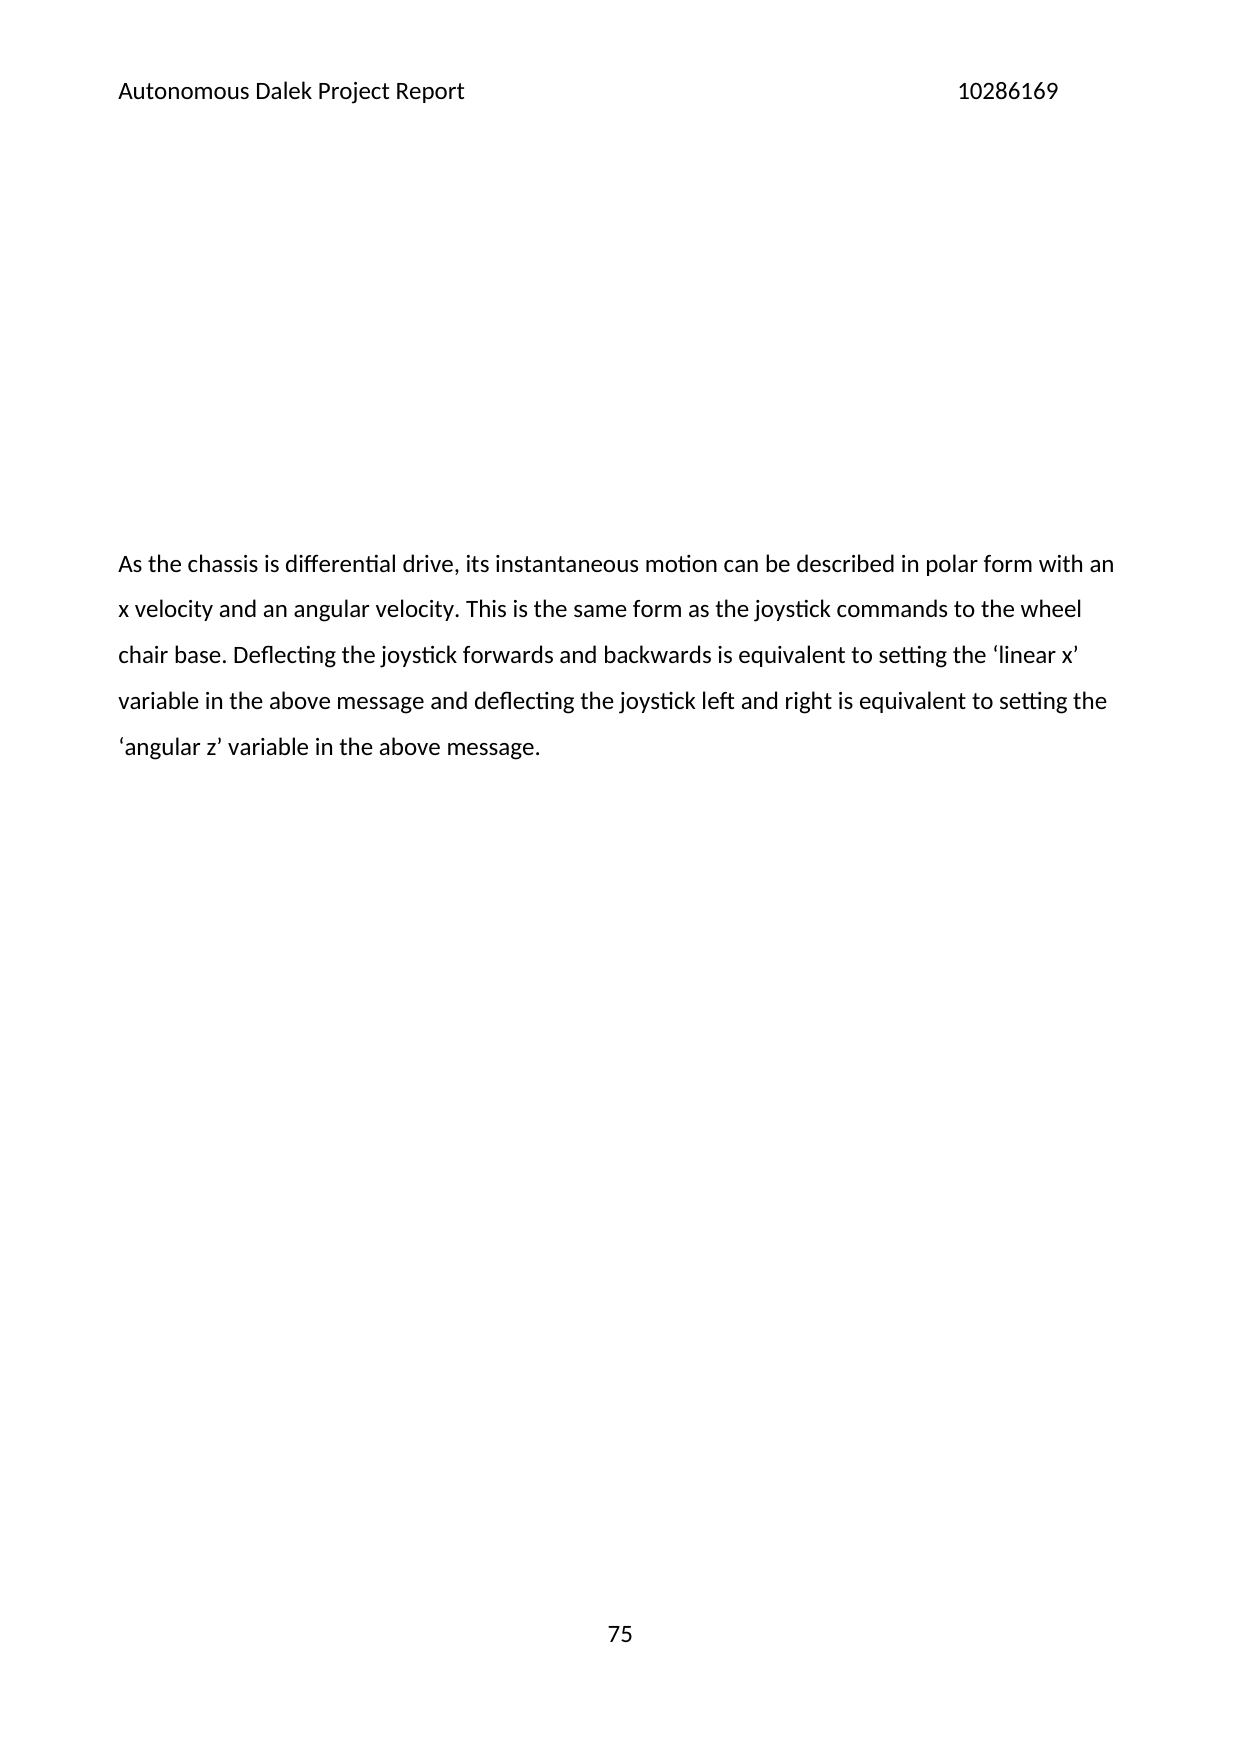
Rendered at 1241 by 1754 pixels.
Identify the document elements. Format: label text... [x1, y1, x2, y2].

text As the chassis is differential drive, its instantaneous motion can be described in polar form with an x velocity and an angular velocity. This is the same form as the joystick commands to the wheel chair base. Deflecting the joystick forwards and backwards is equivalent to setting the ‘linear x’ variable in the above message and deflecting the joystick left and right is equivalent to setting the ‘angular z’ variable in the above message. [118, 548, 1122, 761]
